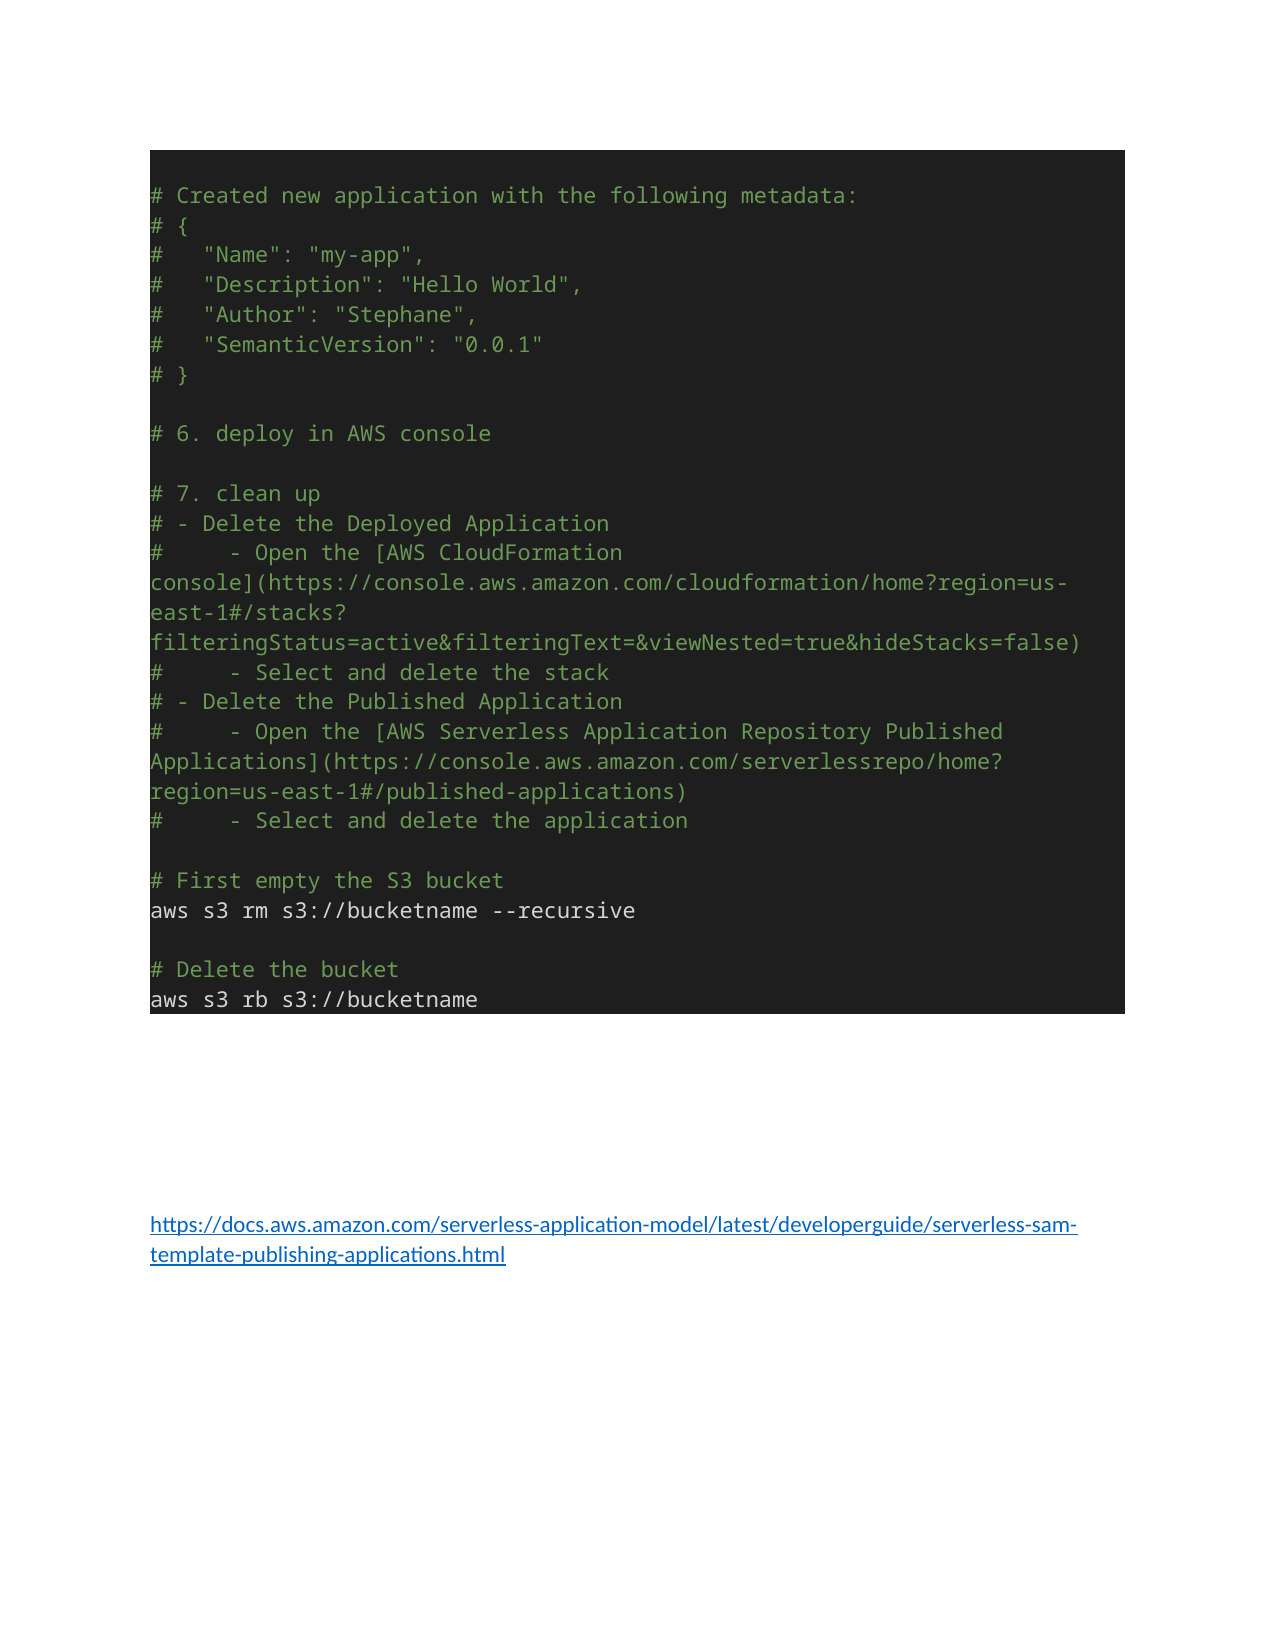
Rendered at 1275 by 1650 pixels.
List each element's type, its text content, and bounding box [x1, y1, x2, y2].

text # - Delete the Published Application [150, 686, 1125, 716]
text # } [150, 358, 1125, 388]
text # - Open the [AWS CloudFormation console](https://console.aws.amazon.com/cloudformation/home?region=us-east-1#/stacks?filteringStatus=active&filteringText=&viewNested=true&hideStacks=false) [150, 537, 1125, 656]
text # - Select and delete the application [150, 805, 1125, 835]
text # 6. deploy in AWS console [150, 418, 1125, 448]
text # "SemanticVersion": "0.0.1" [150, 329, 1125, 358]
text # Delete the bucket [150, 954, 1125, 984]
text # "Name": "my-app", [150, 239, 1125, 269]
text # - Open the [AWS Serverless Application Repository Published Applications](https://console.aws.amazon.com/serverlessrepo/home?region=us-east-1#/published-applications) [150, 716, 1125, 805]
text # First empty the S3 bucket [150, 865, 1125, 895]
text https://docs.aws.amazon.com/serverless-application-model/latest/developerguide/serverless-sam-template-publishing-applications.html [150, 1210, 1125, 1268]
text # 7. clean up [150, 478, 1125, 507]
text # "Description": "Hello World", [150, 269, 1125, 299]
text # Created new application with the following metadata: [150, 180, 1125, 209]
text # - Select and delete the stack [150, 656, 1125, 686]
text # { [150, 209, 1125, 239]
text # "Author": "Stephane", [150, 299, 1125, 329]
text # - Delete the Deployed Application [150, 507, 1125, 537]
text aws s3 rb s3://bucketname [150, 984, 1125, 1014]
text aws s3 rm s3://bucketname --recursive [150, 895, 1125, 924]
